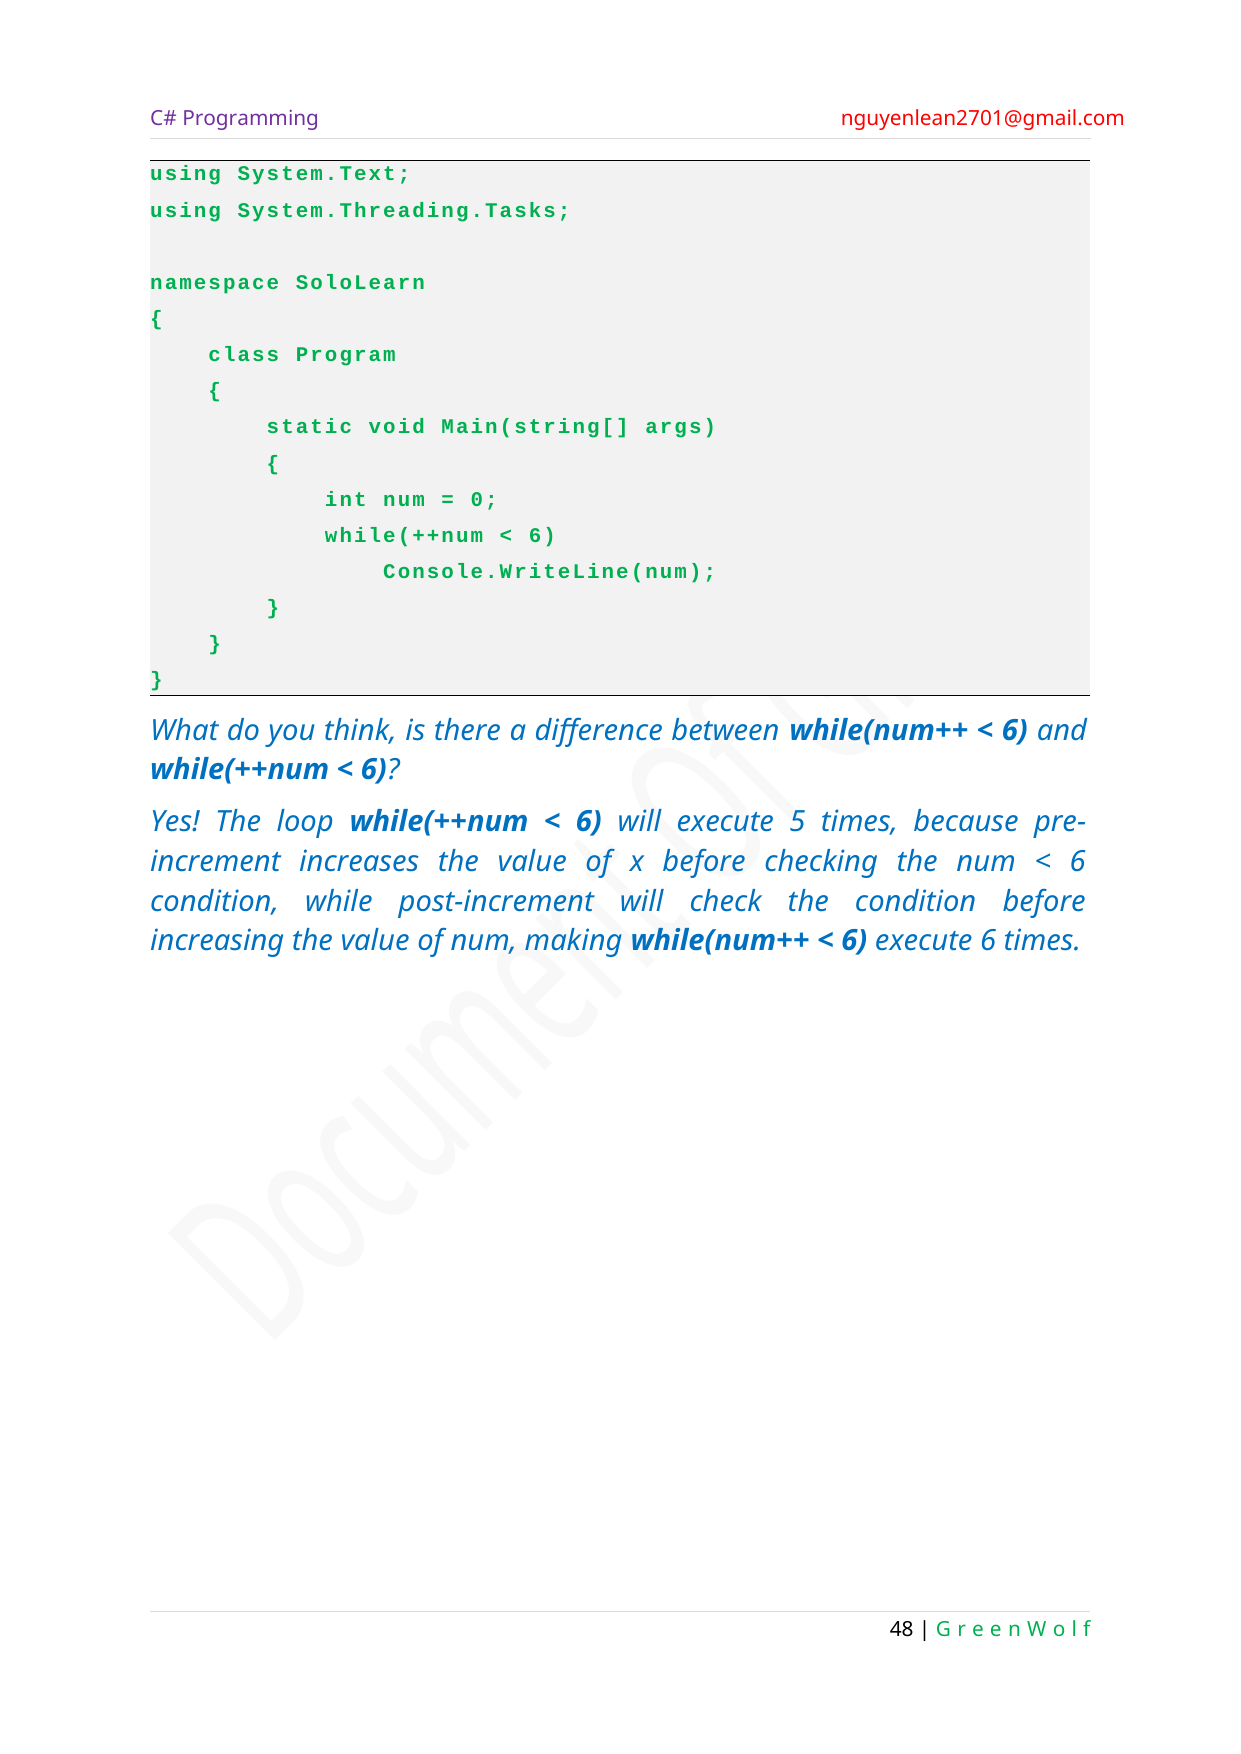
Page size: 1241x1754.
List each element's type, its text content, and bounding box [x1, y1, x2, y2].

text } [150, 630, 1090, 657]
text namespace SoloLearn [150, 269, 1090, 296]
text Yes! The loop while(++num < 6) will execute 5 times, because pre-increment increases the value of x before checking the num < 6 condition, while post-increment will check the condition before increasing the value of num, making while(num++ < 6) execute 6 times. [150, 801, 1090, 959]
text What do you think, is there a difference between while(num++ < 6) and while(++num < 6)? [150, 709, 1090, 788]
text using System.Text; [150, 161, 1090, 187]
text } [150, 666, 1090, 695]
text Console.WriteLine(num); [150, 558, 1090, 585]
text static void Main(string[] args) [150, 413, 1090, 440]
text class Program [150, 341, 1090, 368]
text int num = 0; [150, 486, 1090, 512]
text { [150, 449, 1090, 476]
text using System.Threading.Tasks; [150, 196, 1090, 223]
text } [150, 594, 1090, 621]
text while(++num < 6) [150, 522, 1090, 548]
text { [150, 305, 1090, 332]
text { [150, 377, 1090, 404]
